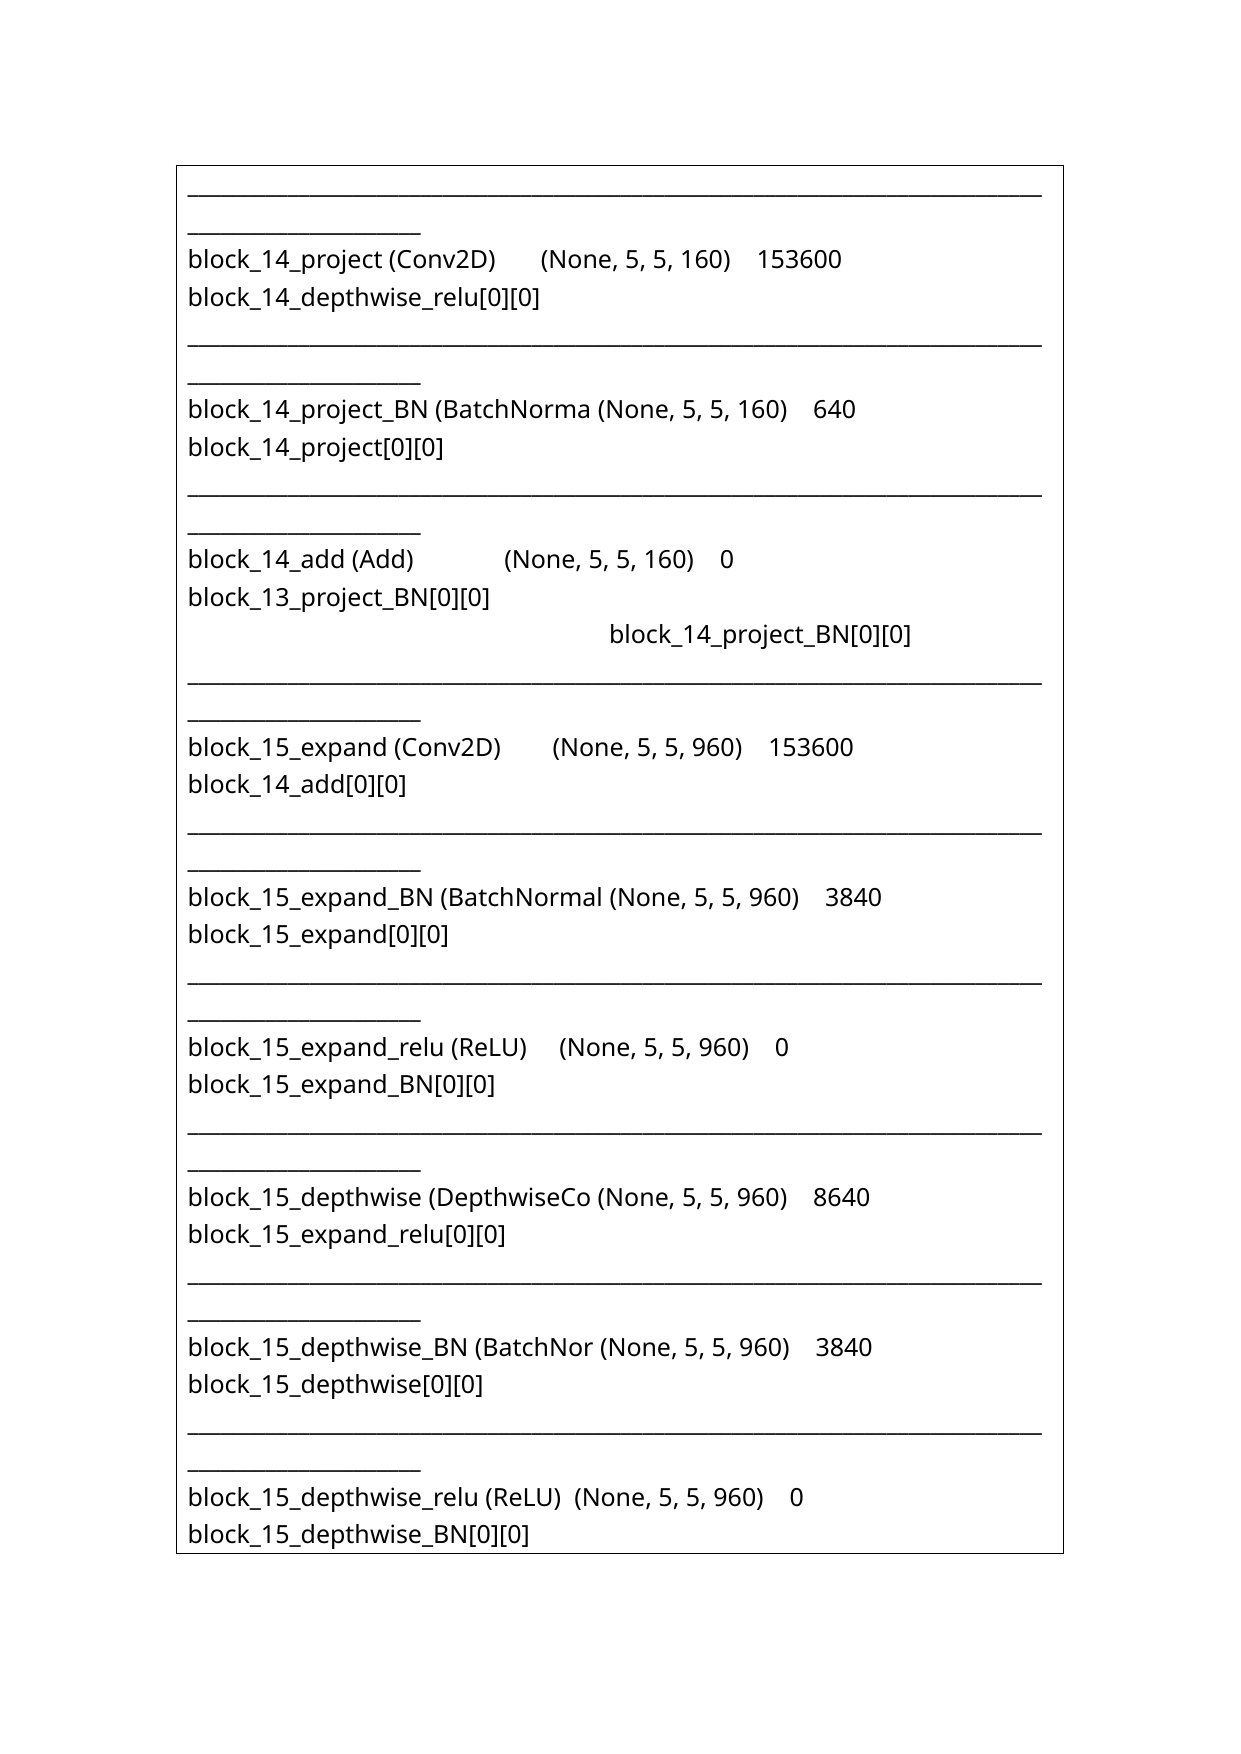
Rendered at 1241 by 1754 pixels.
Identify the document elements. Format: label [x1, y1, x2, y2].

table_cell [177, 166, 1063, 1553]
